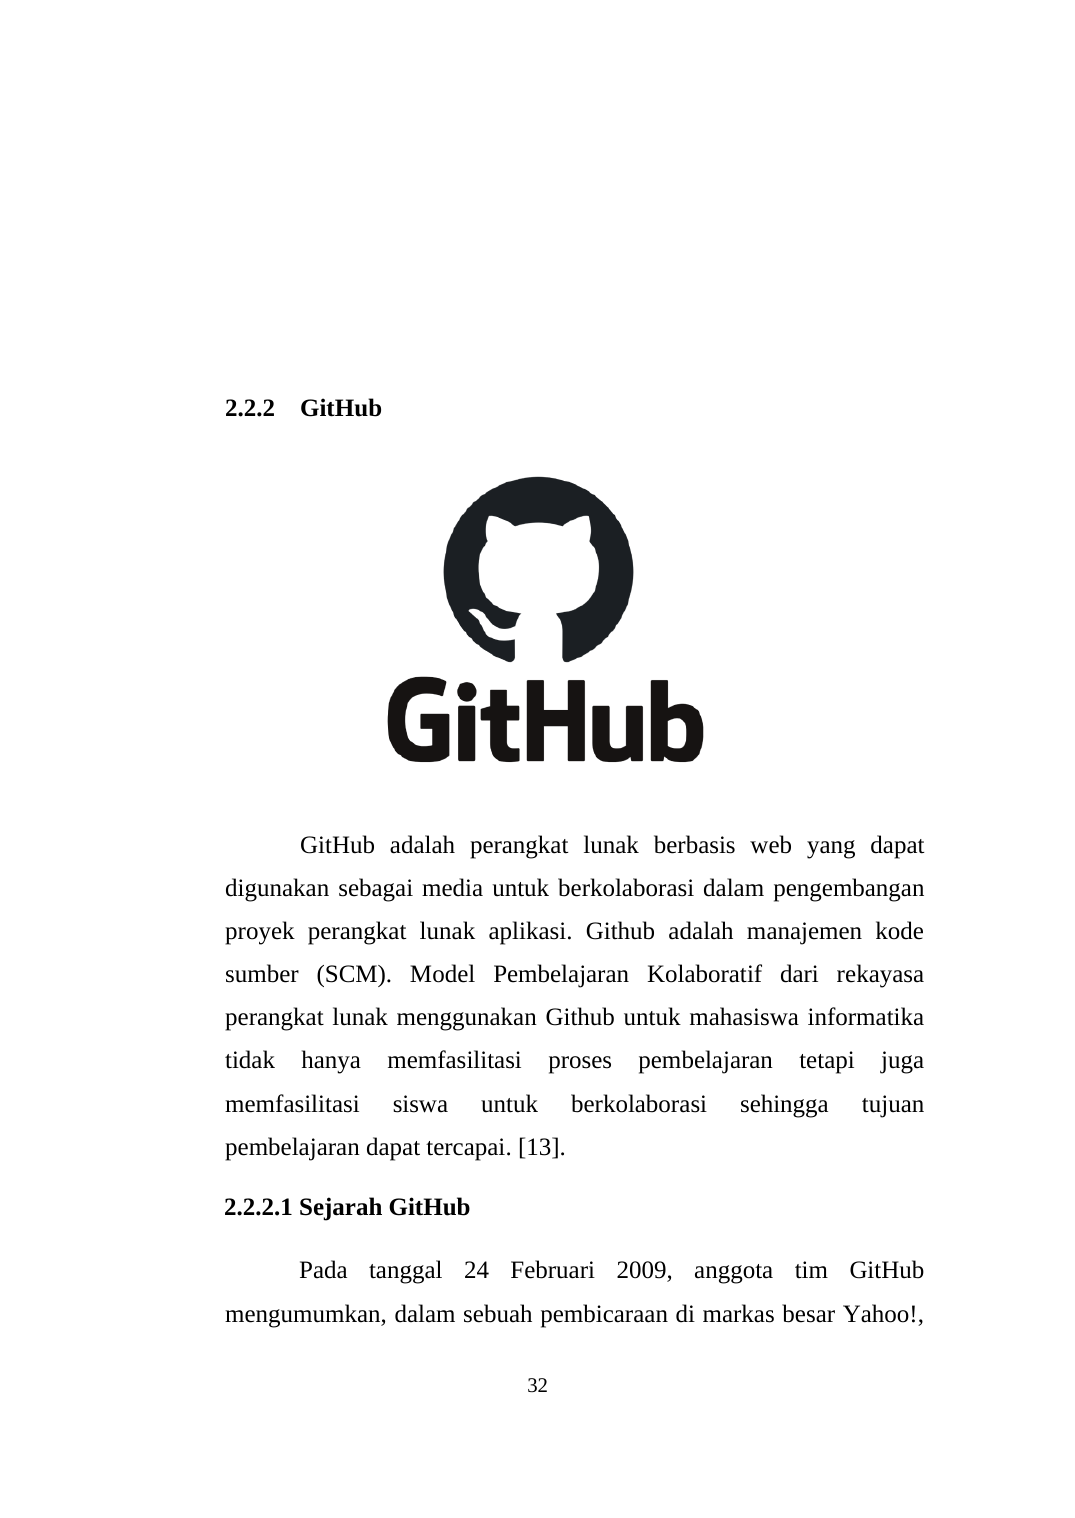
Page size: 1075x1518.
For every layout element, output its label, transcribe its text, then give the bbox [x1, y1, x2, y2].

picture [226, 456, 848, 800]
text GitHub adalah perangkat lunak berbasis web yang dapat digunakan sebagai media untuk berkolaborasi dalam pengembangan proyek perangkat lunak aplikasi. Github adalah manajemen kode sumber (SCM). Model Pembelajaran Kolaboratif dari rekayasa perangkat lunak menggunakan Github untuk mahasiswa informatika tidak hanya memfasilitasi proses pembelajaran tetapi juga memfasilitasi siswa untuk berkolaborasi sehingga tujuan pembelajaran dapat tercapai. [13]. [225, 830, 925, 1161]
list Sejarah GitHub [224, 1192, 925, 1220]
list GitHub [225, 393, 925, 421]
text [225, 1256, 925, 1327]
